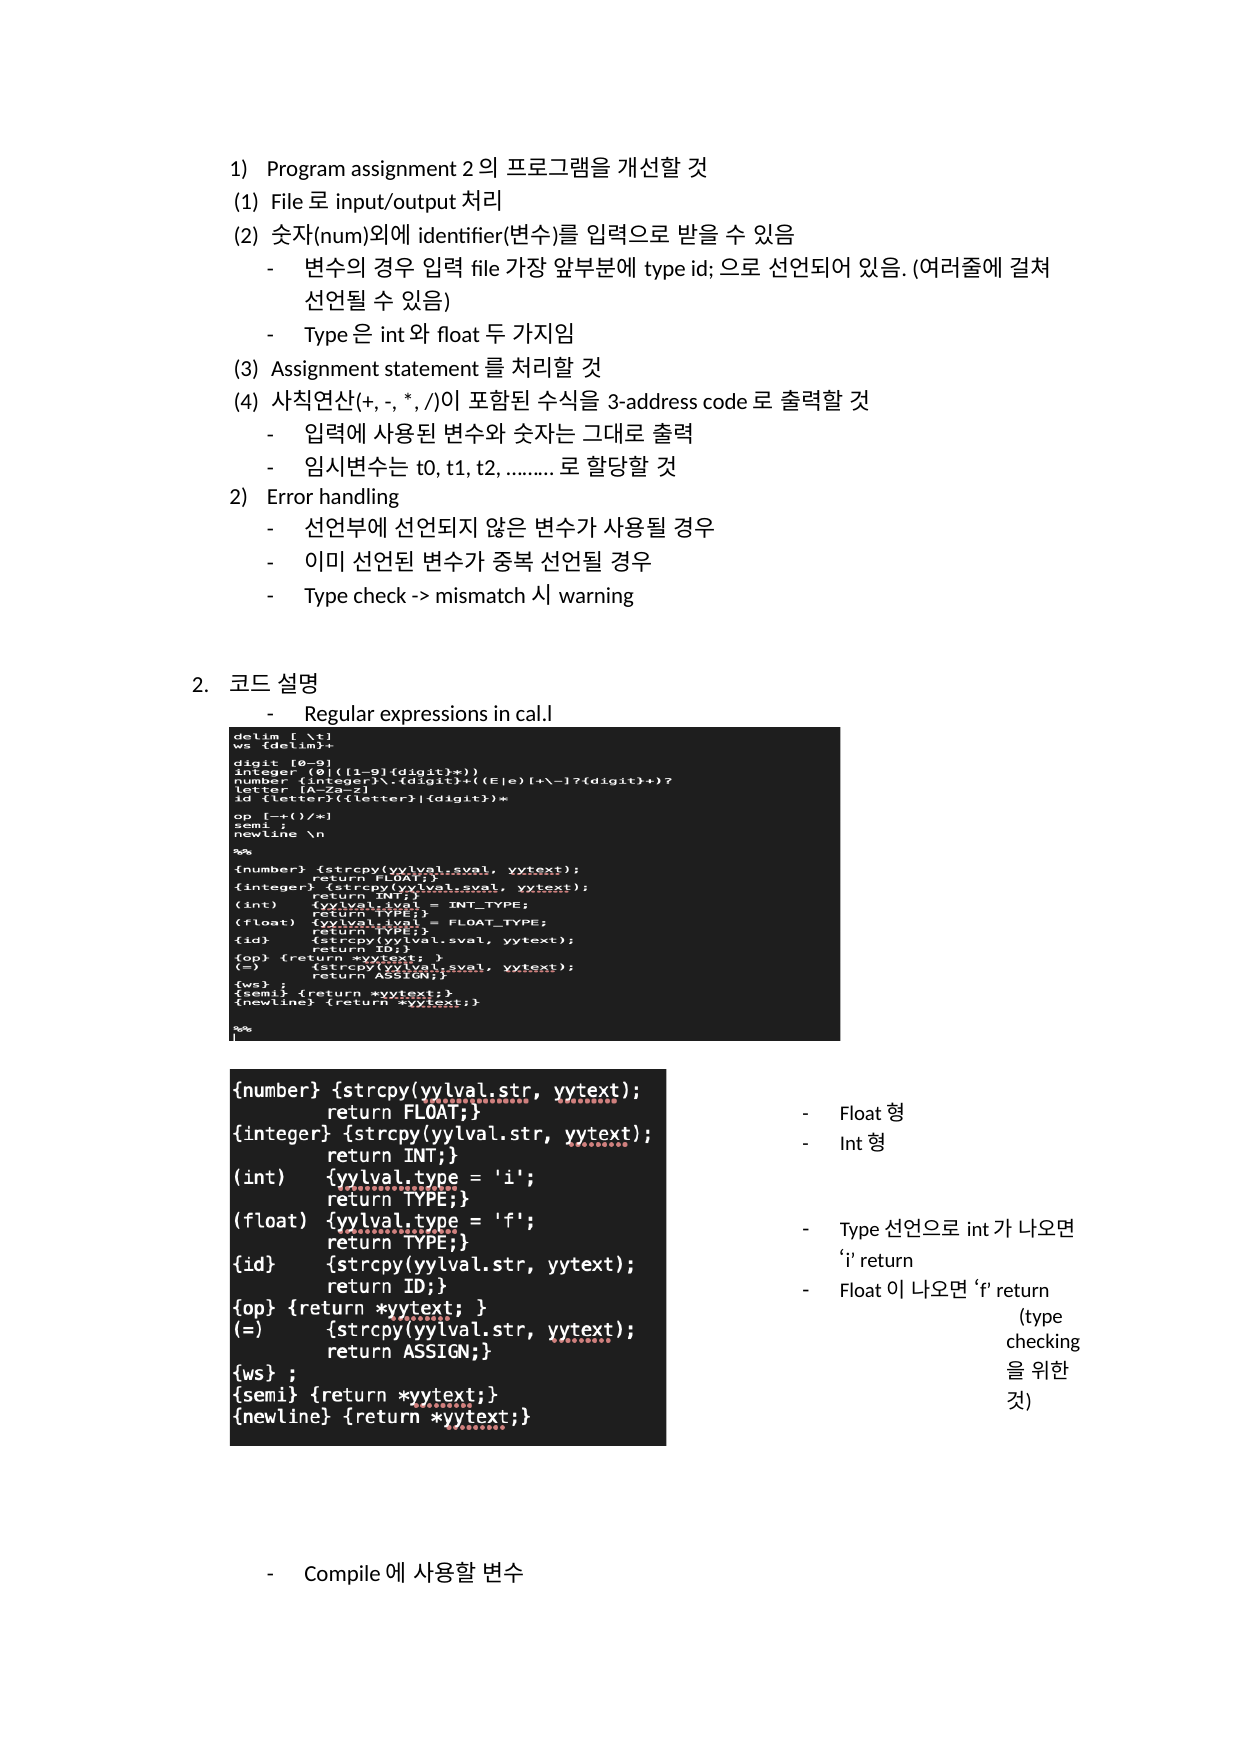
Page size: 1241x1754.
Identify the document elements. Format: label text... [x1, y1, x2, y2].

list 변수의 경우 입력 file 가장 앞부분에 type id; 으로 선언되어 있음. (여러줄에 걸쳐 선언될 수 있음) [267, 250, 1090, 316]
list Regular expressions in cal.l [267, 699, 1090, 727]
list Type은 int와 float 두 가지임 [267, 316, 1090, 349]
list File로 input/output 처리 [233, 183, 1090, 216]
list 사칙연산(+, -, *, /)이 포함된 수식을 3-address code로 출력할 것 [233, 383, 1090, 416]
list Type check -> mismatch 시 warning [267, 577, 1090, 610]
list Assignment statement를 처리할 것 [233, 349, 1090, 383]
list Float 형 [667, 1096, 1090, 1126]
list Program assignment 2의 프로그램을 개선할 것 [229, 150, 1090, 183]
list Type 선언으로 int가 나오면 ‘i’ return [667, 1213, 1090, 1273]
list Compile에 사용할 변수 [267, 1555, 1090, 1588]
list 숫자(num)외에 identifier(변수)를 입력으로 받을 수 있음 [233, 216, 1090, 250]
list Error handling [229, 482, 1090, 510]
list 이미 선언된 변수가 중복 선언될 경우 [267, 543, 1090, 577]
list Int 형 [667, 1126, 1090, 1157]
list Float이 나오면 ‘f’ return [667, 1273, 1090, 1303]
picture [229, 1069, 667, 1446]
list 입력에 사용된 변수와 숫자는 그대로 출력 [267, 416, 1090, 449]
list 코드 설명 [192, 666, 1090, 699]
list 선언부에 선언되지 않은 변수가 사용될 경우 [267, 510, 1090, 543]
list 임시변수는 t0, t1, t2, ……… 로 할당할 것 [267, 449, 1090, 482]
picture [229, 727, 841, 1041]
text (type checking을 위한 것) [667, 1303, 1090, 1414]
